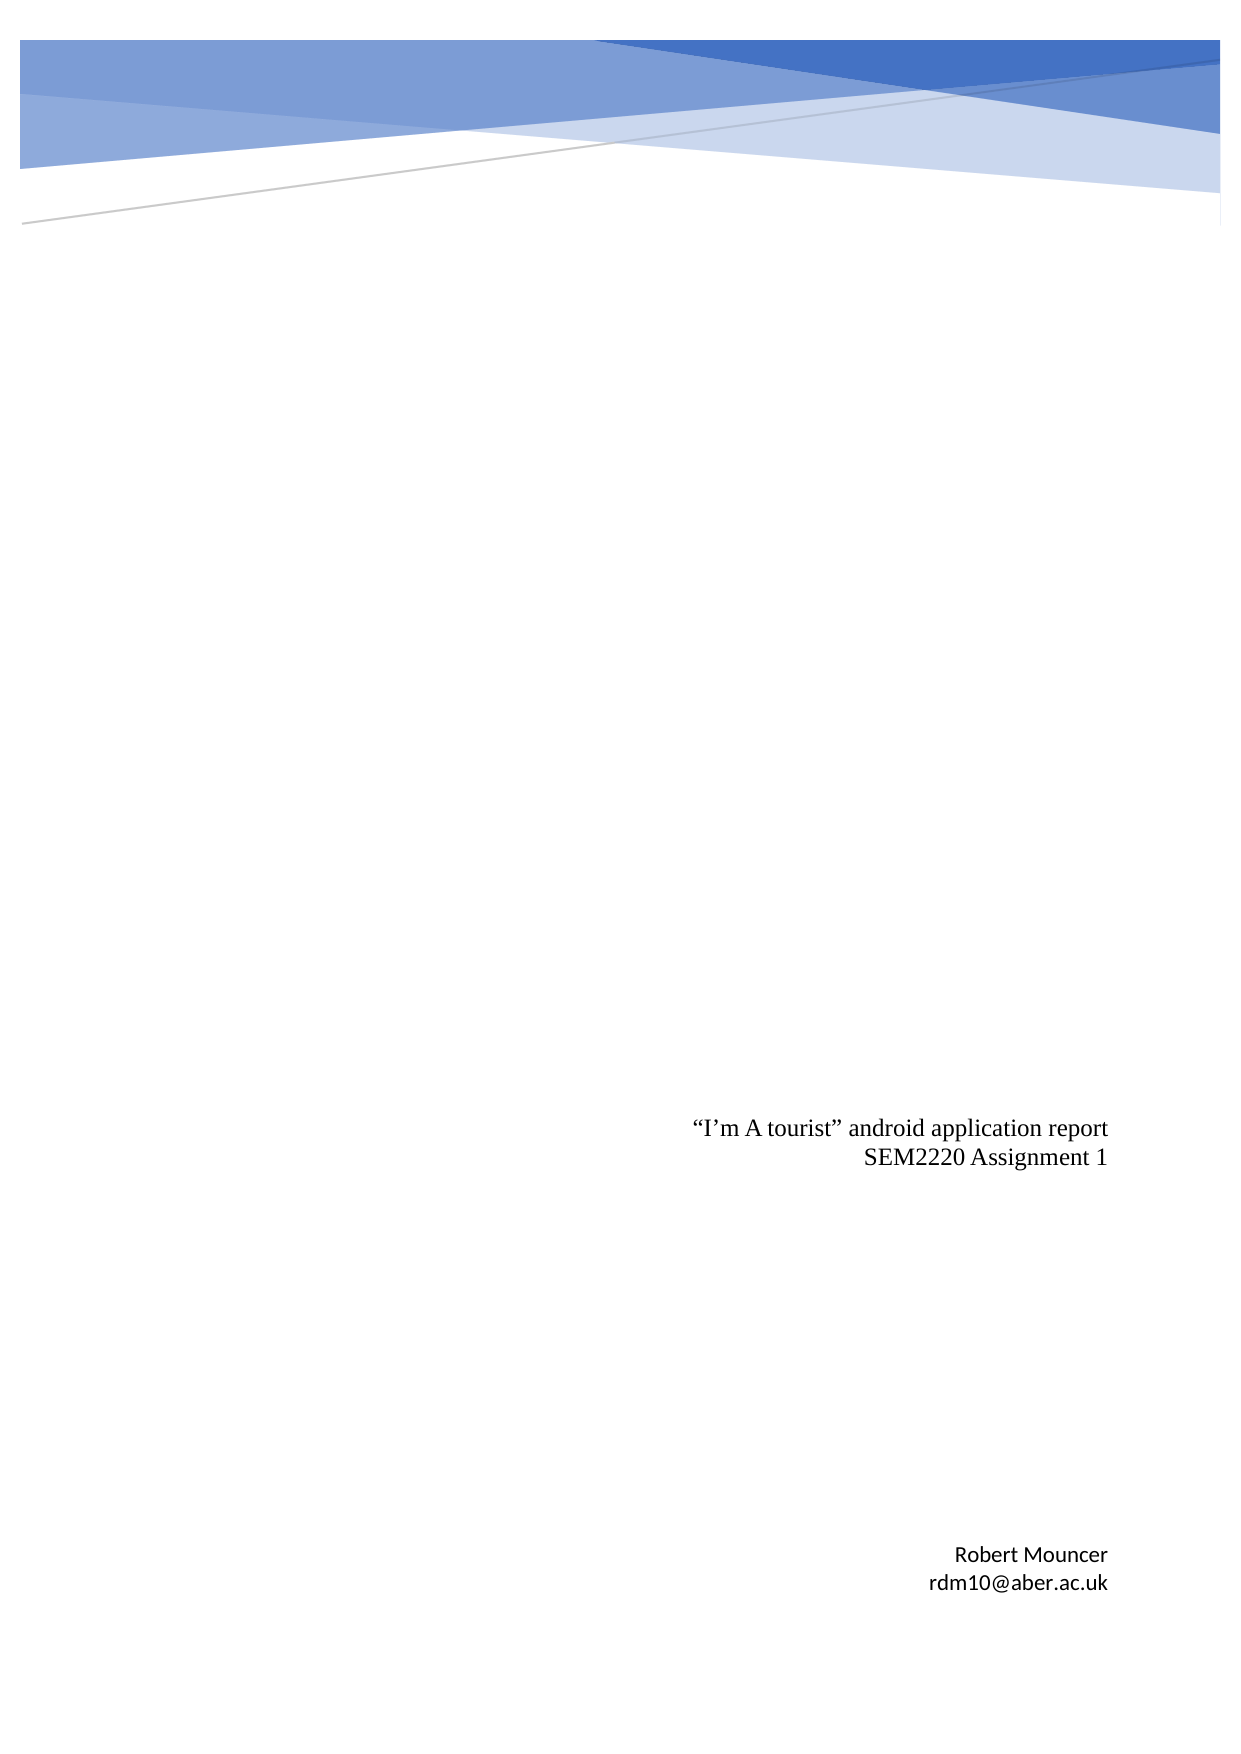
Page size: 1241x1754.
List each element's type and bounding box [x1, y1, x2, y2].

picture [20, 40, 1221, 240]
